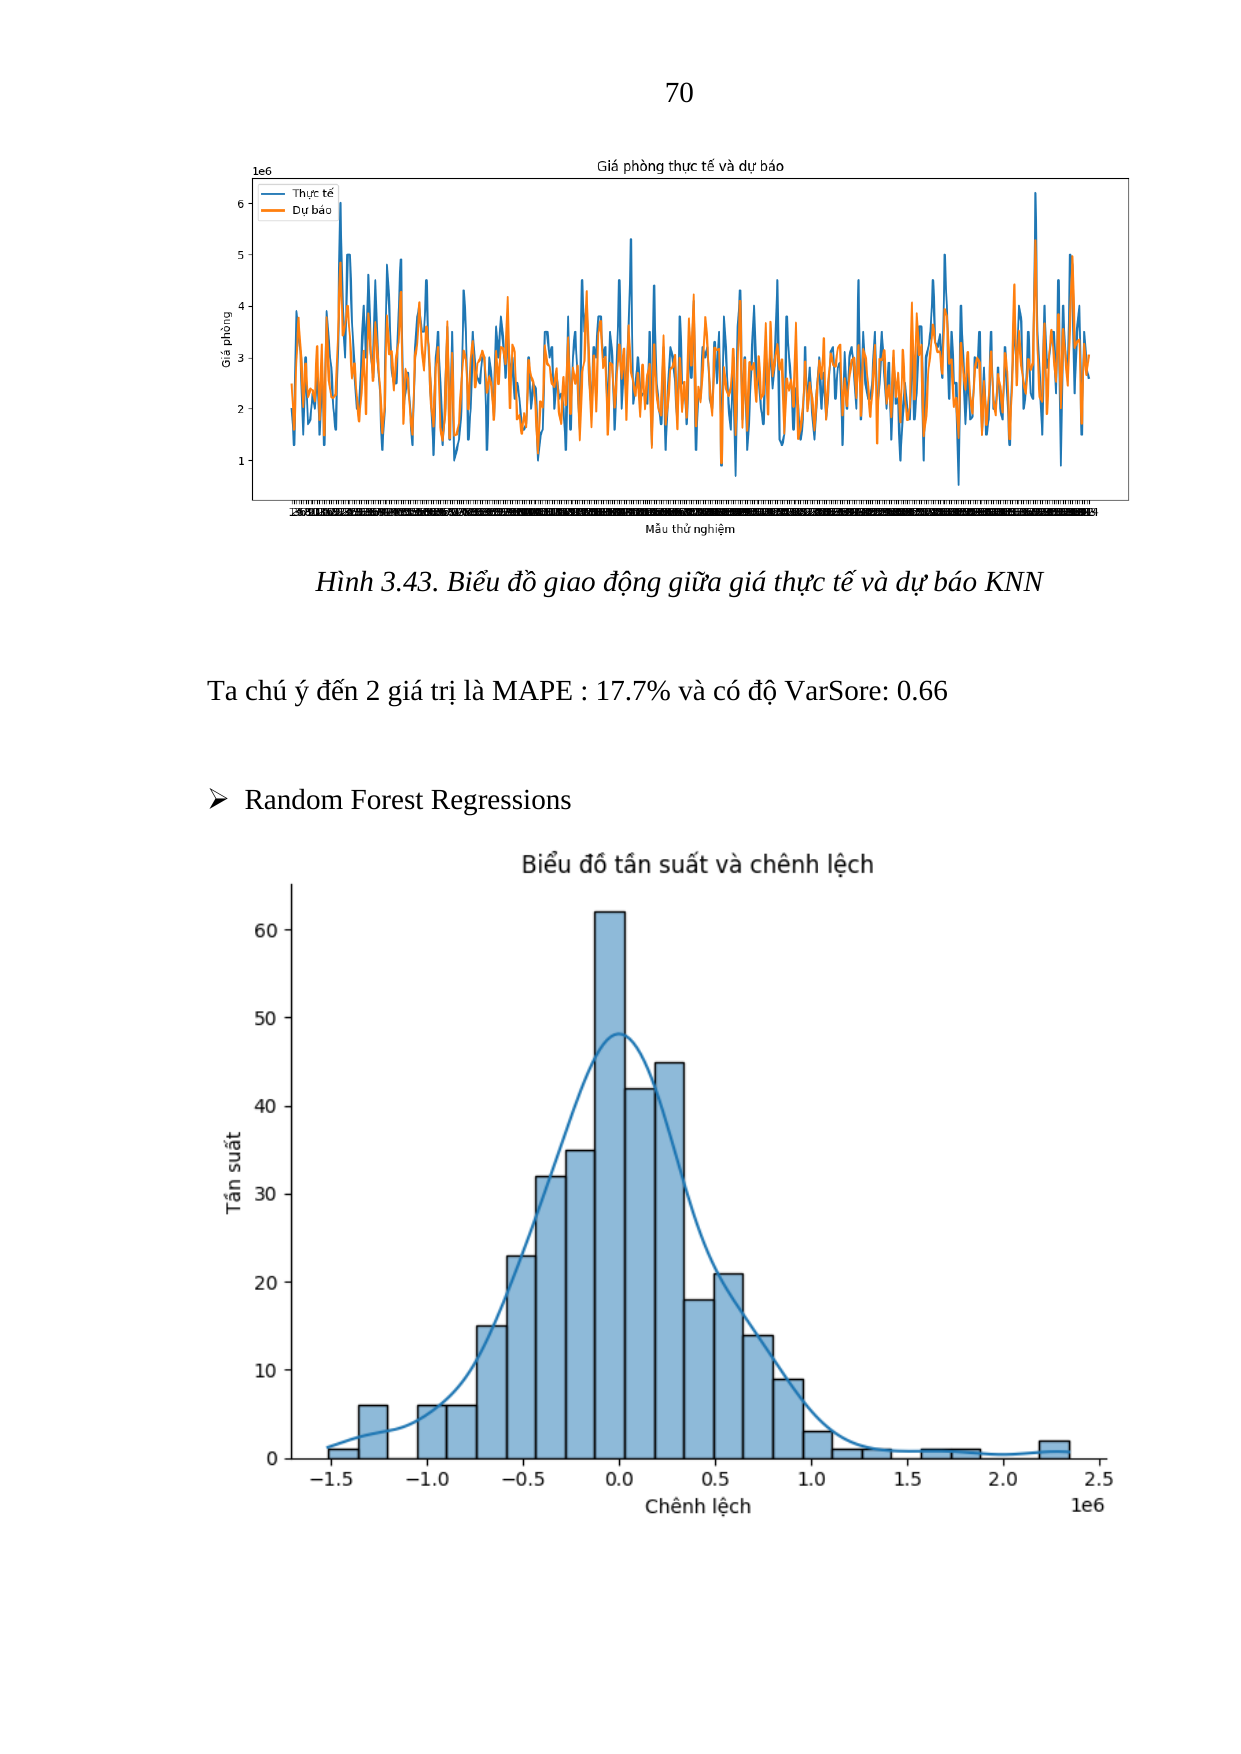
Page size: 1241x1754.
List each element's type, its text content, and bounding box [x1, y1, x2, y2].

text Ta chú ý đến 2 giá trị là MAPE : 17.7% và có độ VarSore: 0.66 [207, 673, 1152, 706]
list Random Forest Regressions [207, 782, 1152, 815]
picture [206, 832, 1135, 1538]
picture [209, 147, 1140, 547]
